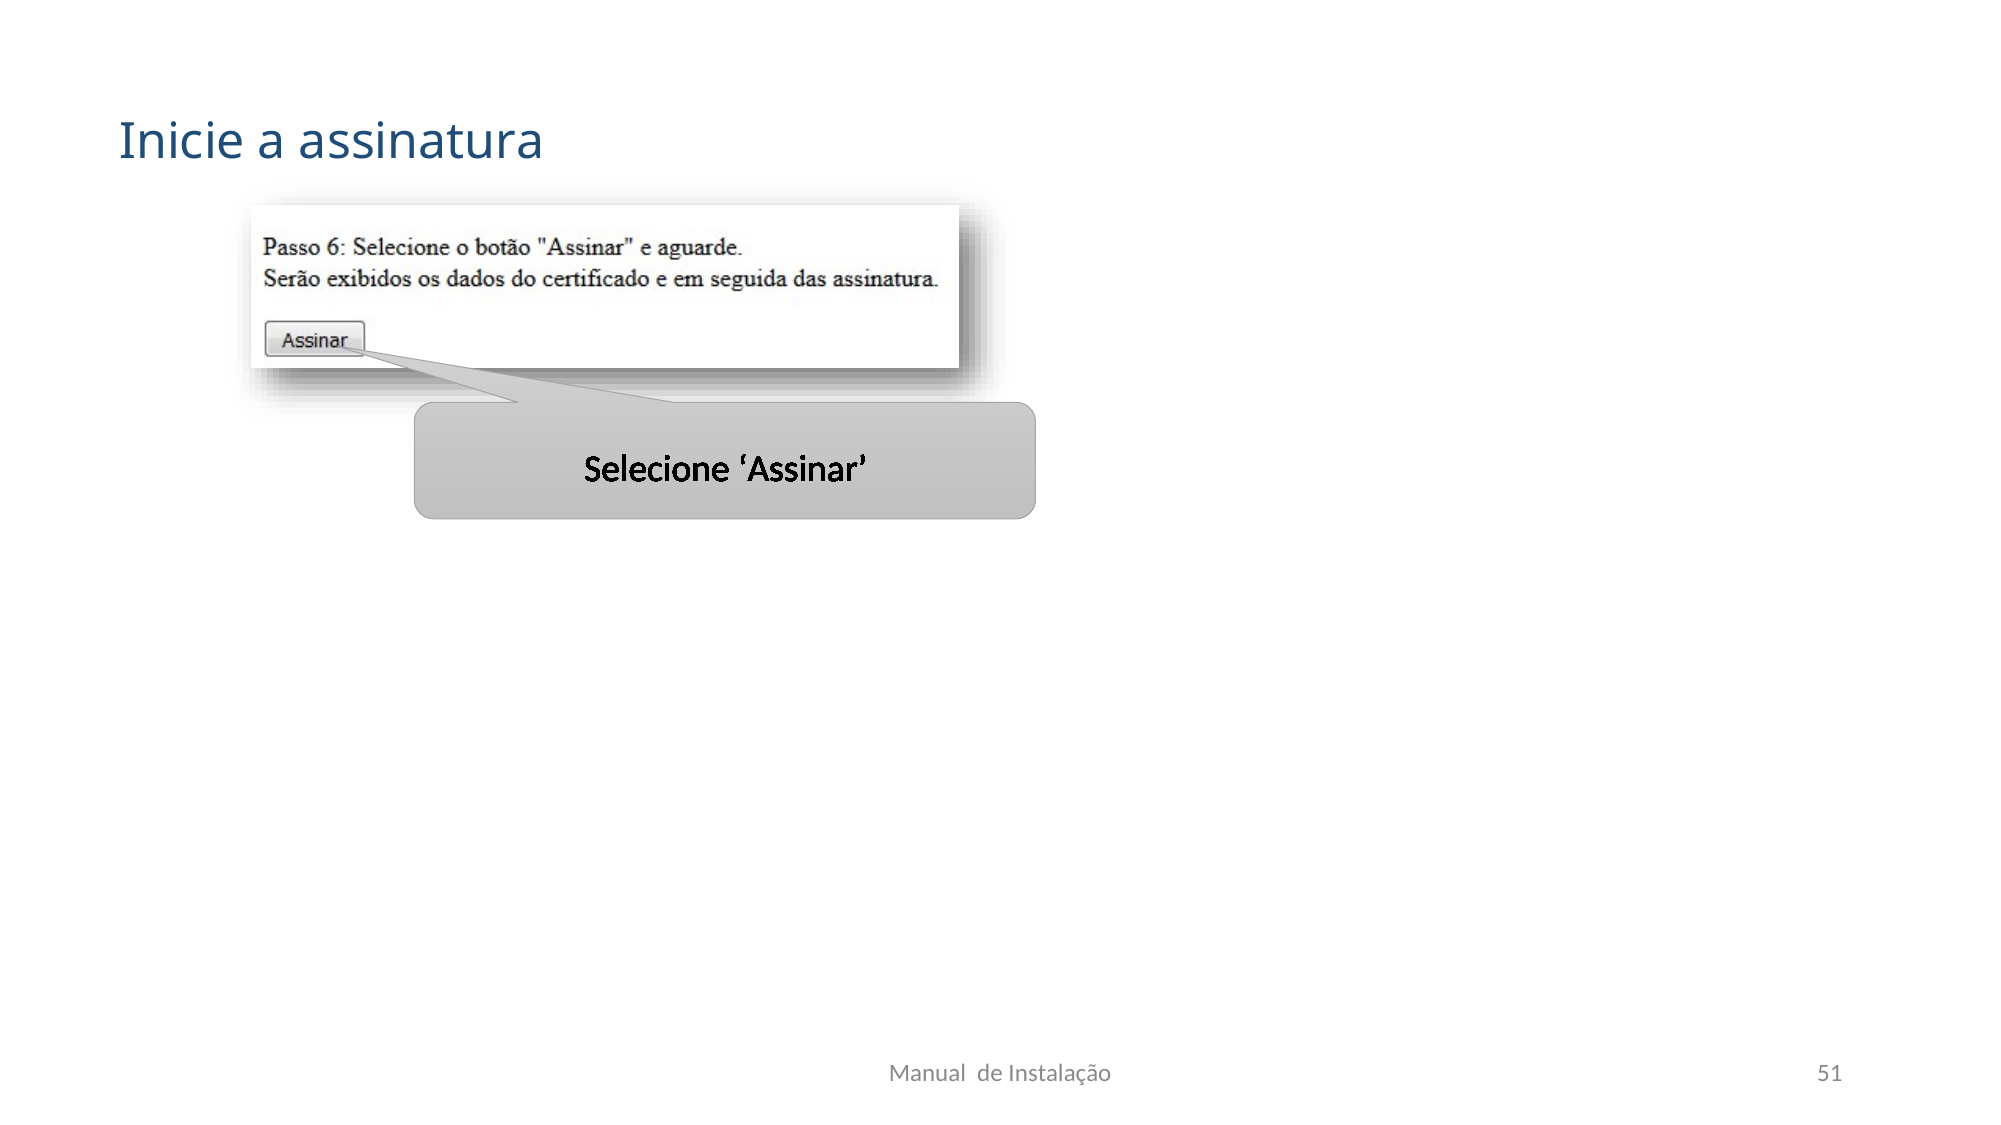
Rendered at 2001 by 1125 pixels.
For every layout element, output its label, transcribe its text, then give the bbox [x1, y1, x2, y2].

picture [220, 173, 1036, 519]
picture [358, 351, 1034, 518]
picture [1024, 506, 1036, 519]
subtitle Inicie a assinatura [119, 106, 1842, 174]
